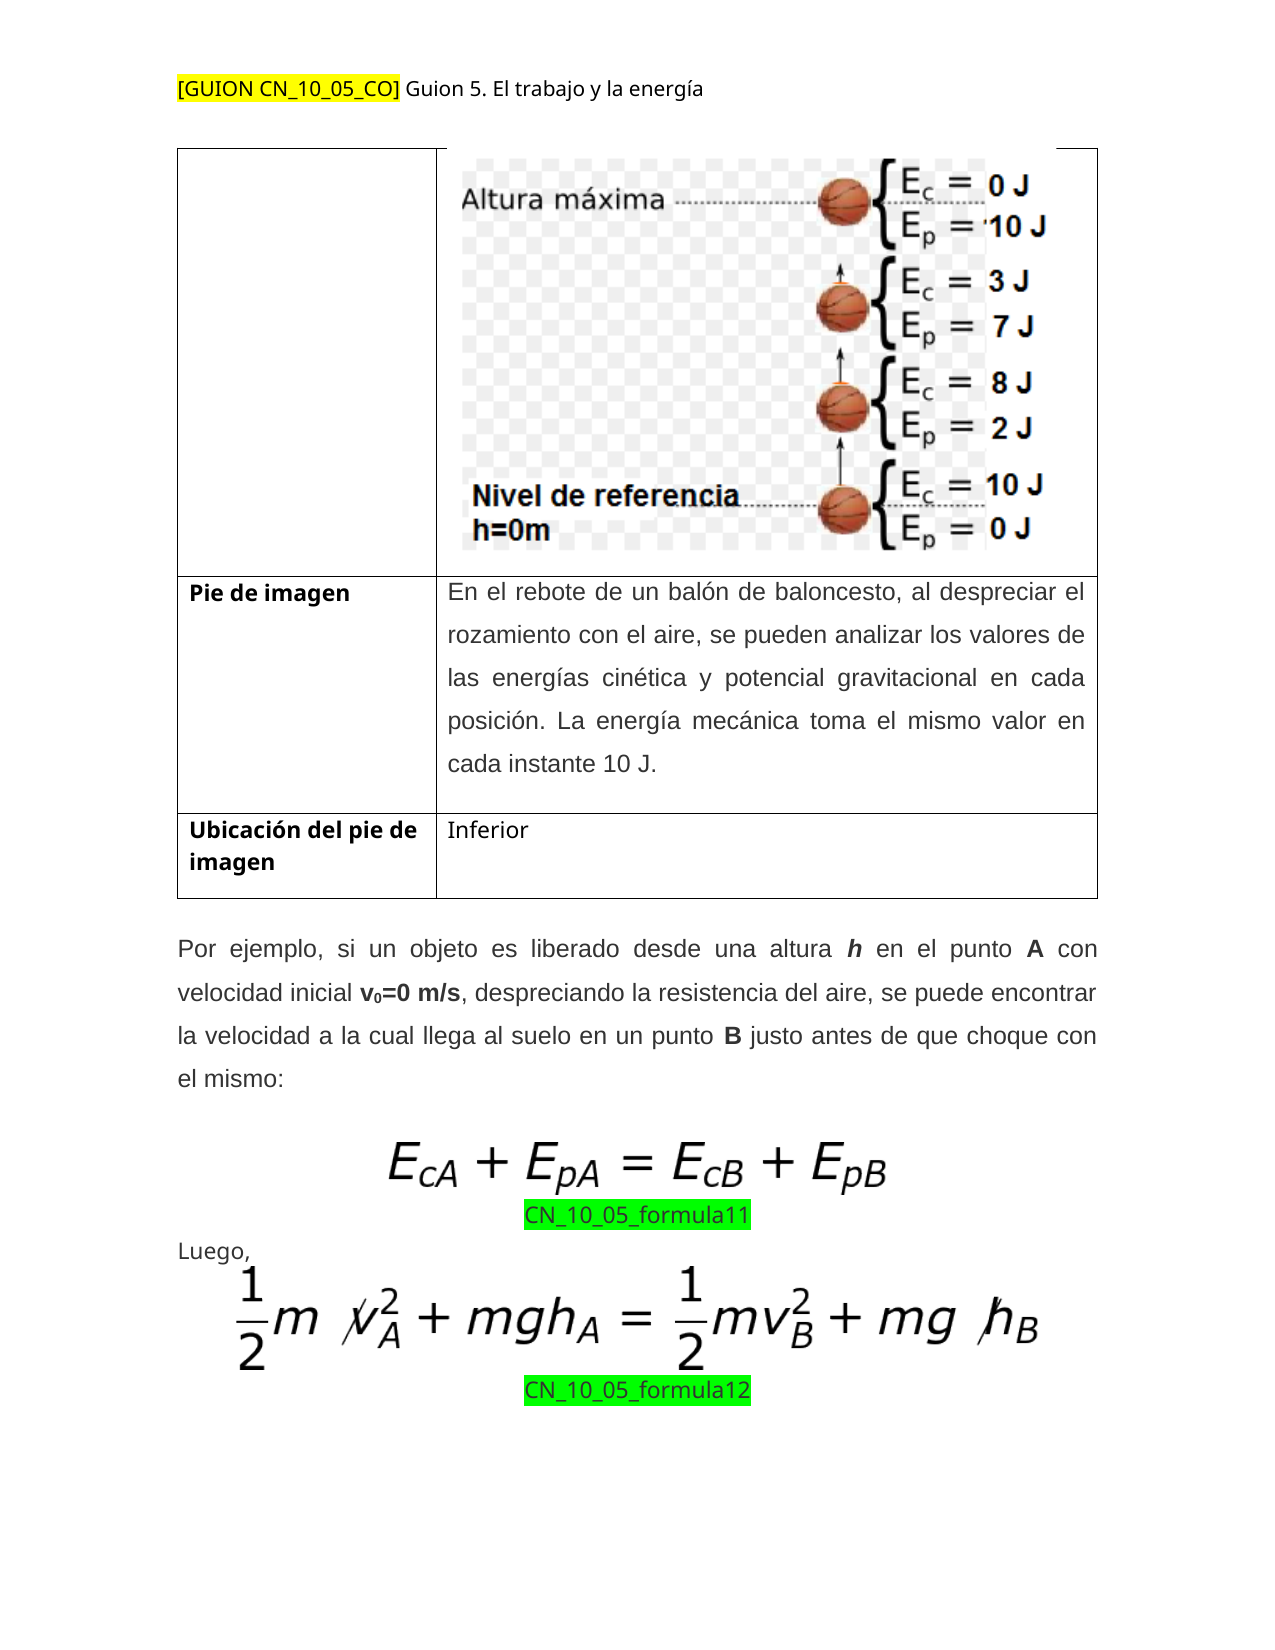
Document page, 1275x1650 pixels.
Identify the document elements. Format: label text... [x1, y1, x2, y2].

table_cell Pie de imagen [178, 577, 436, 813]
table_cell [437, 149, 1097, 576]
text CN_10_05_formula11 [177, 1194, 1098, 1230]
picture [447, 148, 1057, 555]
table_cell En el rebote de un balón de baloncesto, al despreciar el rozamiento con el aire, se pueden analizar los valores de las energías cinética y potencial gravitacional en cada posición. La energía mecánica toma el mismo valor en cada instante 10 J. [437, 577, 1097, 813]
text Luego, [177, 1230, 1098, 1266]
text Por ejemplo, si un objeto es liberado desde una altura h en el punto A con velocidad inicial v0=0 m/s, despreciando la resistencia del aire, se puede encontrar la velocidad a la cual llega al suelo en un punto B justo antes de que choque con el mismo: [177, 934, 1098, 1093]
picture [236, 1266, 1039, 1370]
picture [388, 1142, 887, 1195]
table_cell Ubicación del pie de imagen [178, 814, 436, 897]
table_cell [178, 149, 436, 576]
table_cell Inferior [437, 814, 1097, 897]
